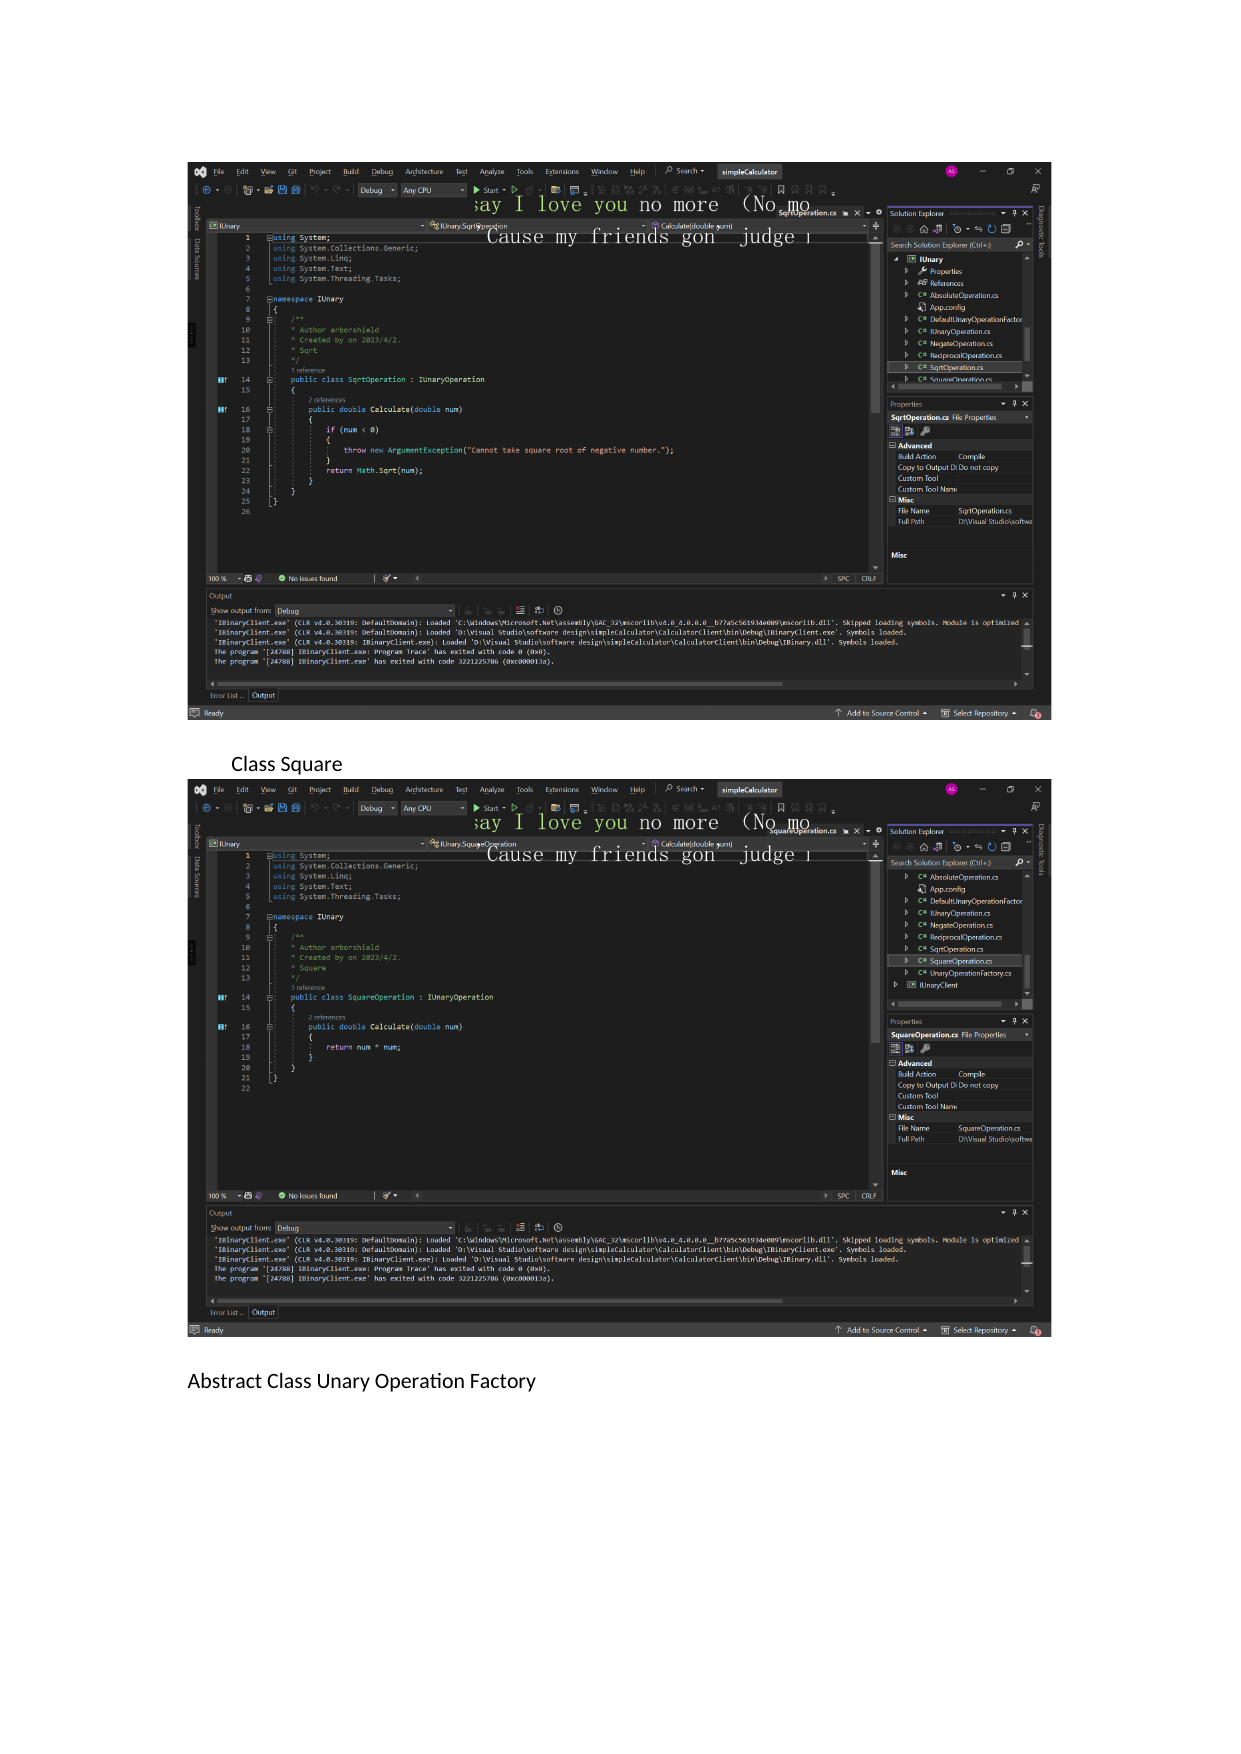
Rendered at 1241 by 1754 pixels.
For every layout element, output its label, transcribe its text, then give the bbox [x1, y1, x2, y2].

list Class Square [187, 747, 1053, 779]
picture [187, 162, 1052, 720]
picture [187, 779, 1052, 1337]
list Abstract Class Unary Operation Factory [187, 1364, 1053, 1397]
